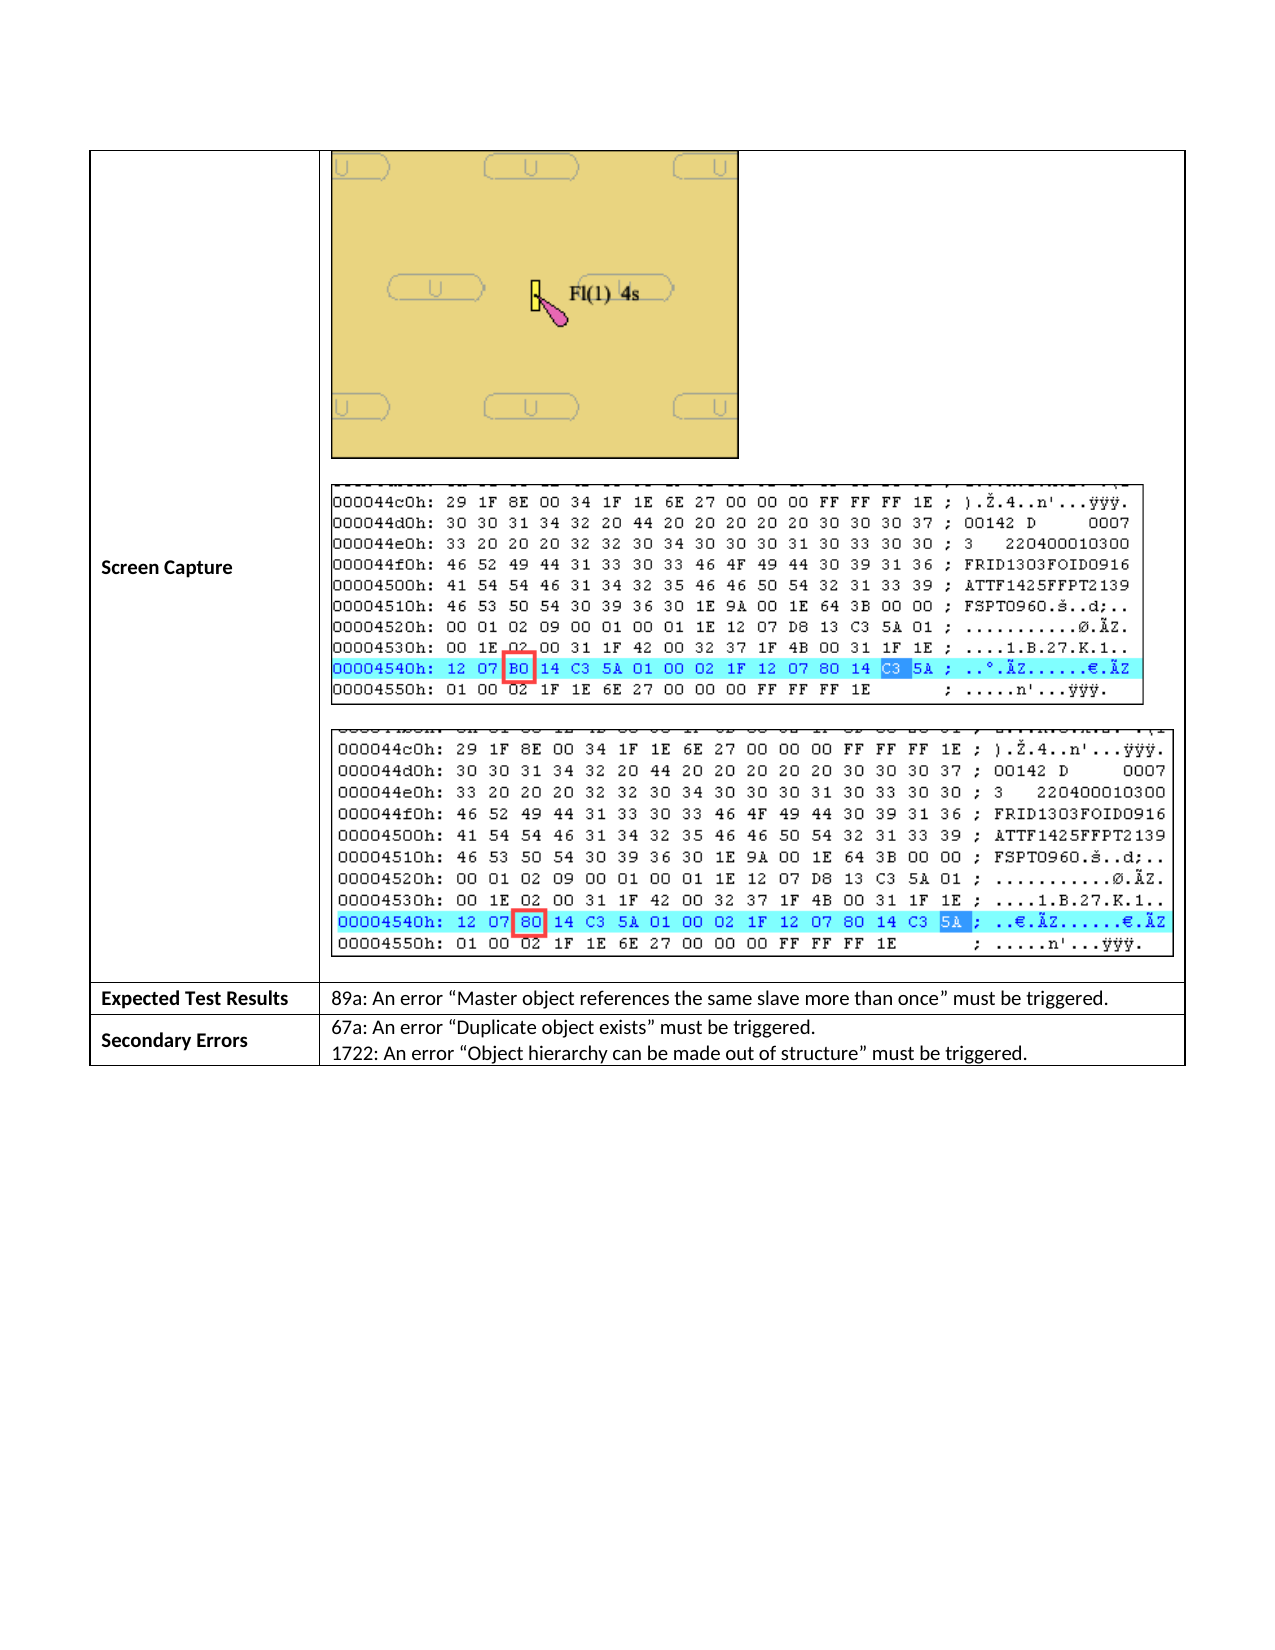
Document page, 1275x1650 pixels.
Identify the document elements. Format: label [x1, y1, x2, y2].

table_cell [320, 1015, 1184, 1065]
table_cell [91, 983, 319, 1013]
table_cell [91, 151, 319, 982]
picture [331, 151, 739, 459]
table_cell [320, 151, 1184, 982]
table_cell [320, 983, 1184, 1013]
picture [331, 484, 1144, 705]
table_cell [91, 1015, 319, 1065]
picture [331, 729, 1174, 957]
